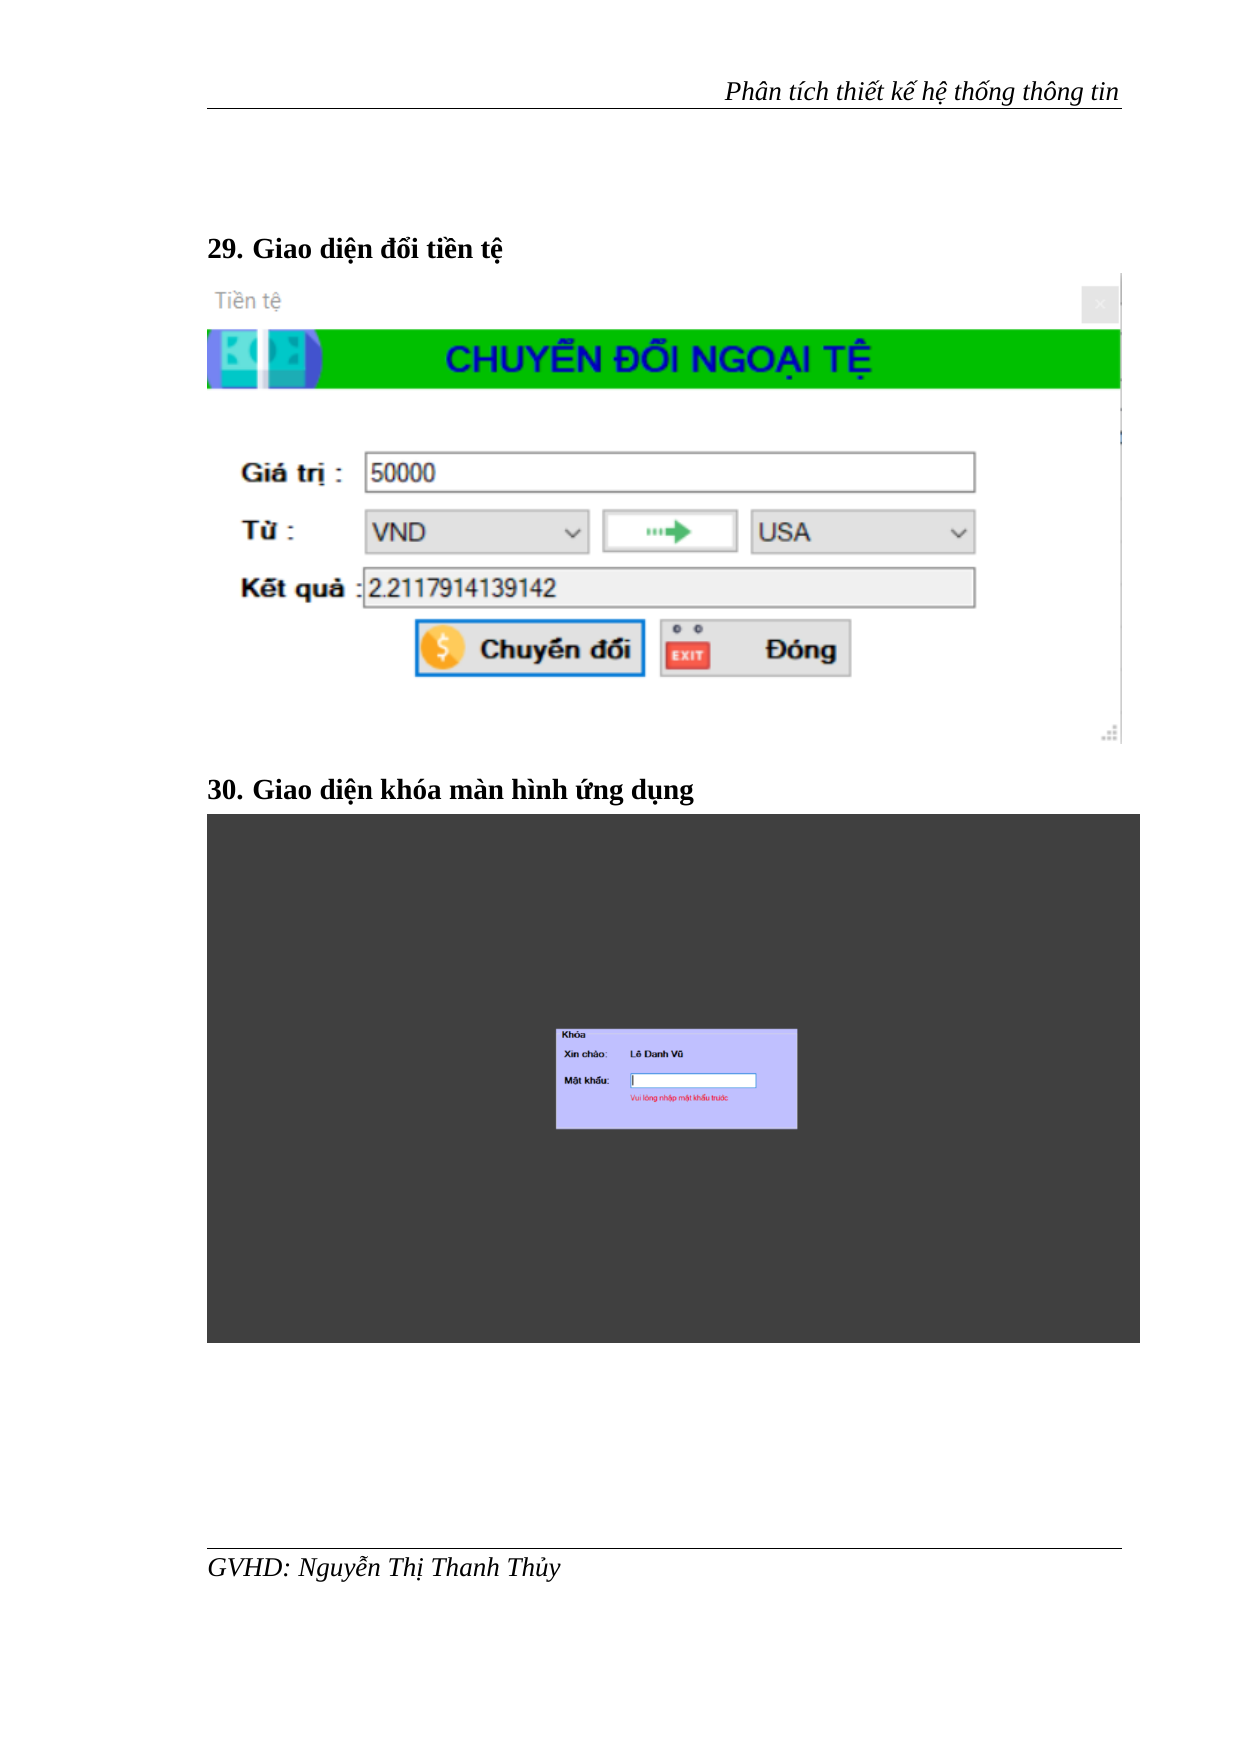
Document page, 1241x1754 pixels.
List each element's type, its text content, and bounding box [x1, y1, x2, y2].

picture [207, 273, 1122, 744]
picture [207, 814, 1140, 1343]
subtitle Giao diện đổi tiền tệ [207, 231, 1122, 265]
subtitle Giao diện khóa màn hình ứng dụng [207, 772, 1122, 806]
